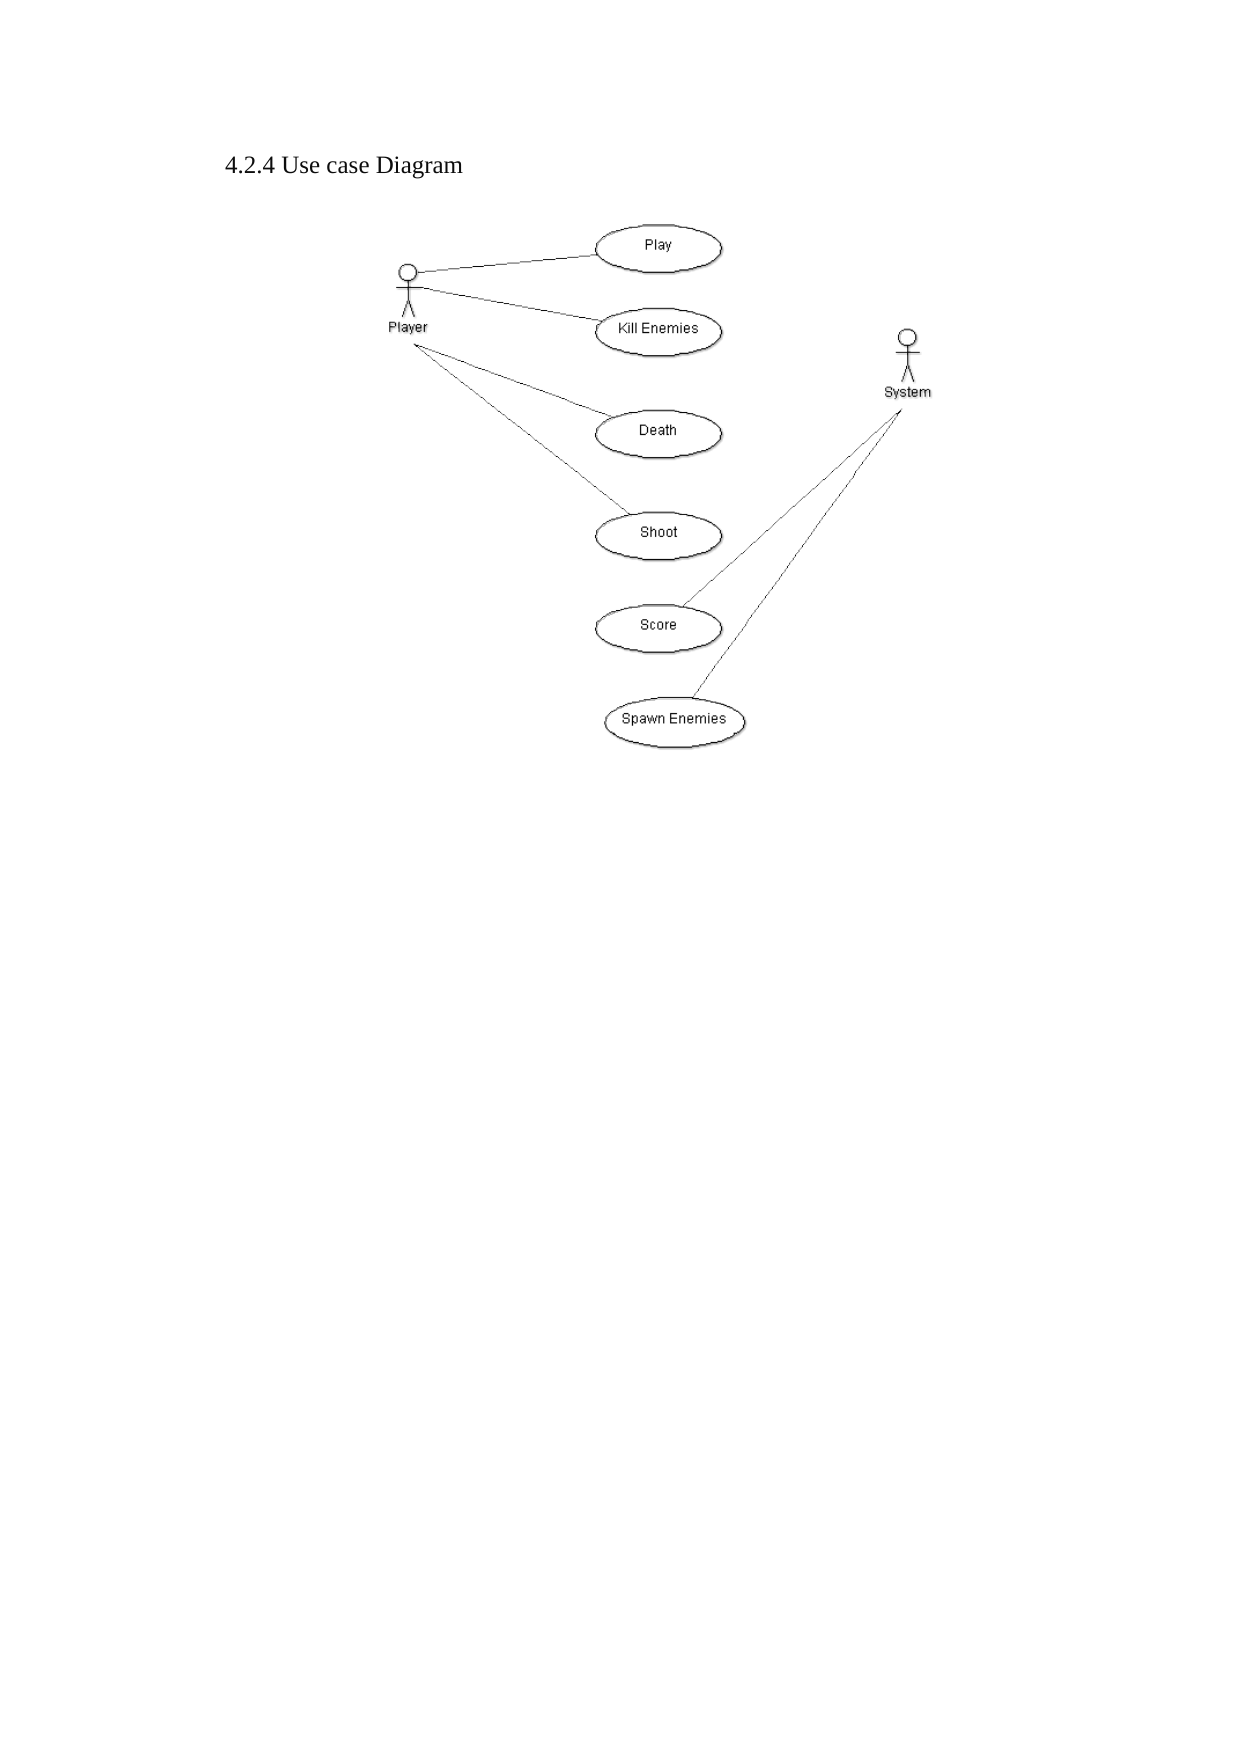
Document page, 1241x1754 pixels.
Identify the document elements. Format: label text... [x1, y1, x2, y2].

text 4.2.4 Use case Diagram [225, 150, 1090, 178]
picture [225, 178, 1091, 998]
